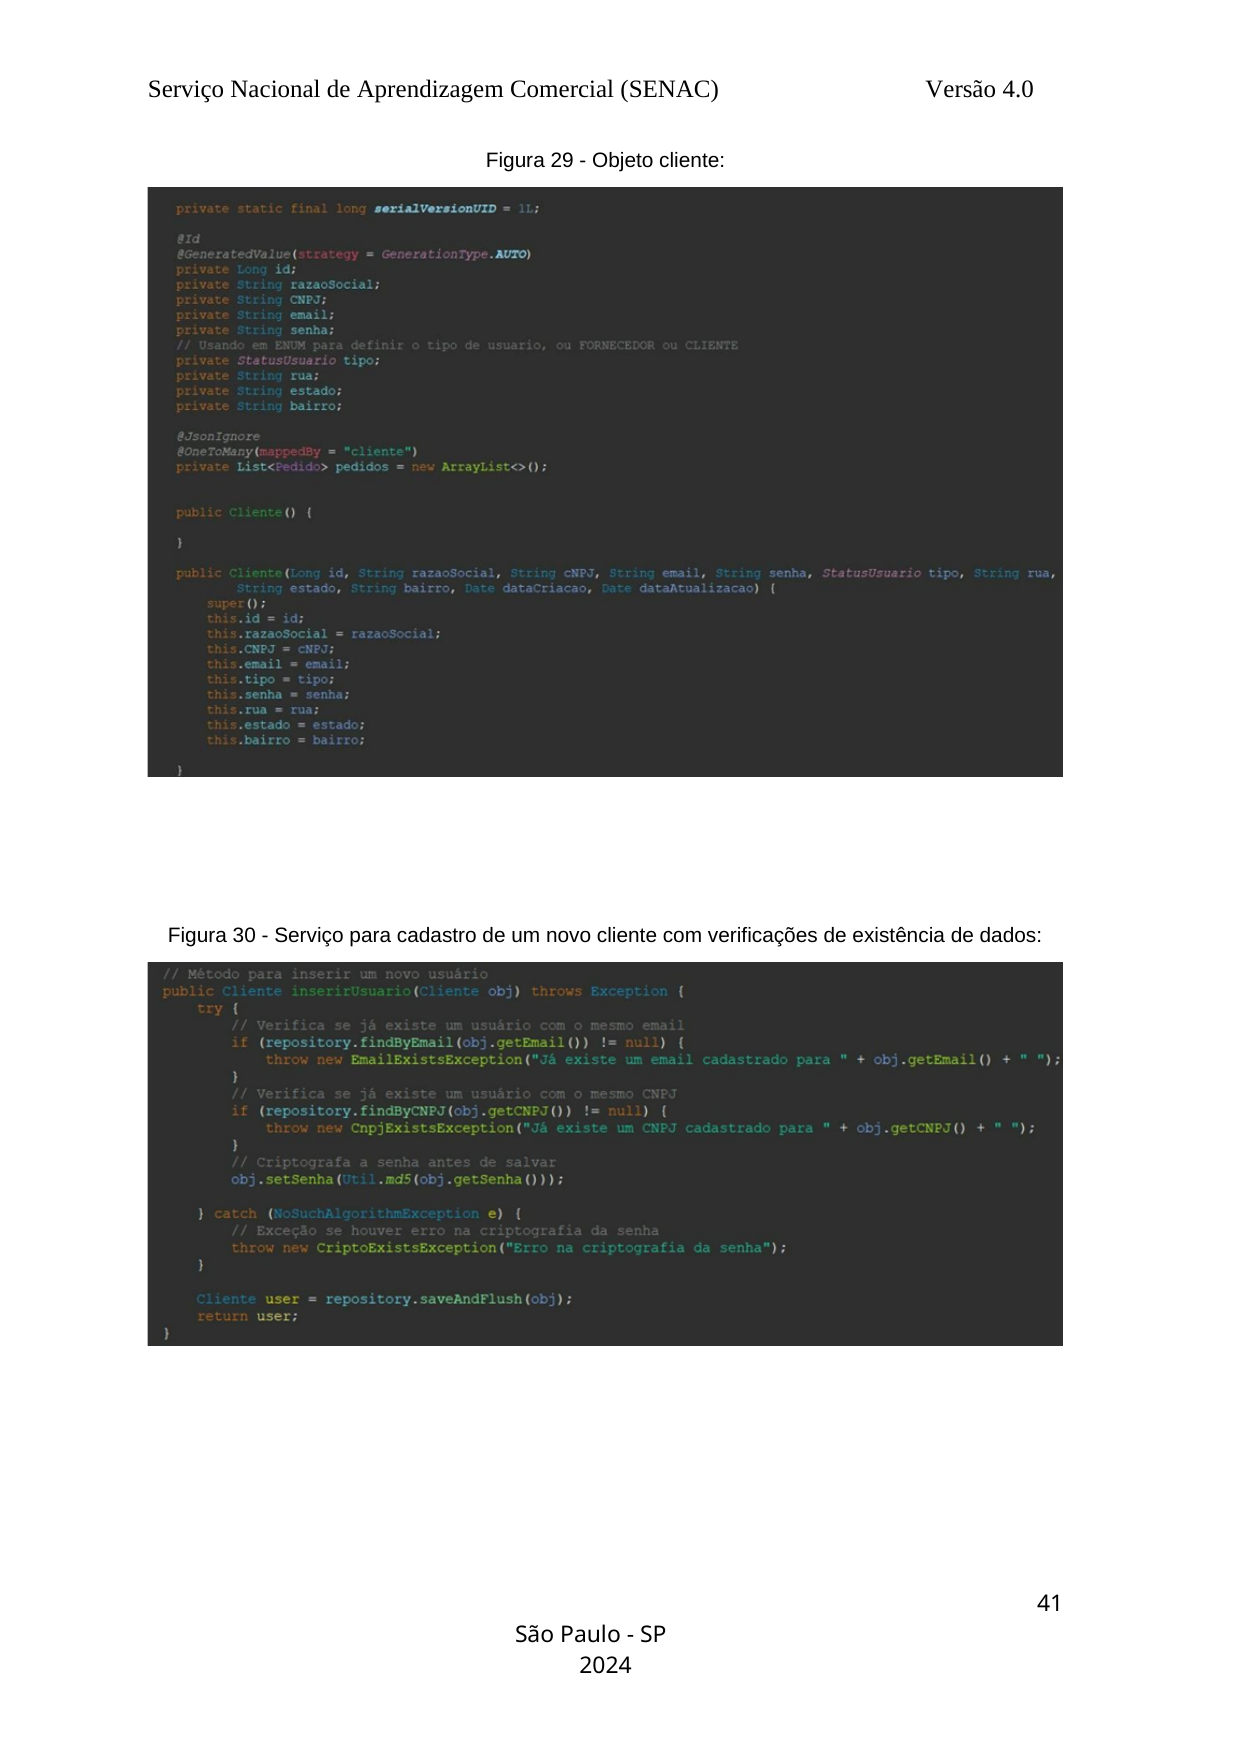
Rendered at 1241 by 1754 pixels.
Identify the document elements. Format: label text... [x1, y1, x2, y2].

picture [147, 187, 1063, 777]
text Figura 29 - Objeto cliente: [148, 148, 1063, 187]
picture [147, 962, 1063, 1346]
text Figura 30 - Serviço para cadastro de um novo cliente com verificações de existência de dados: [148, 923, 1063, 962]
